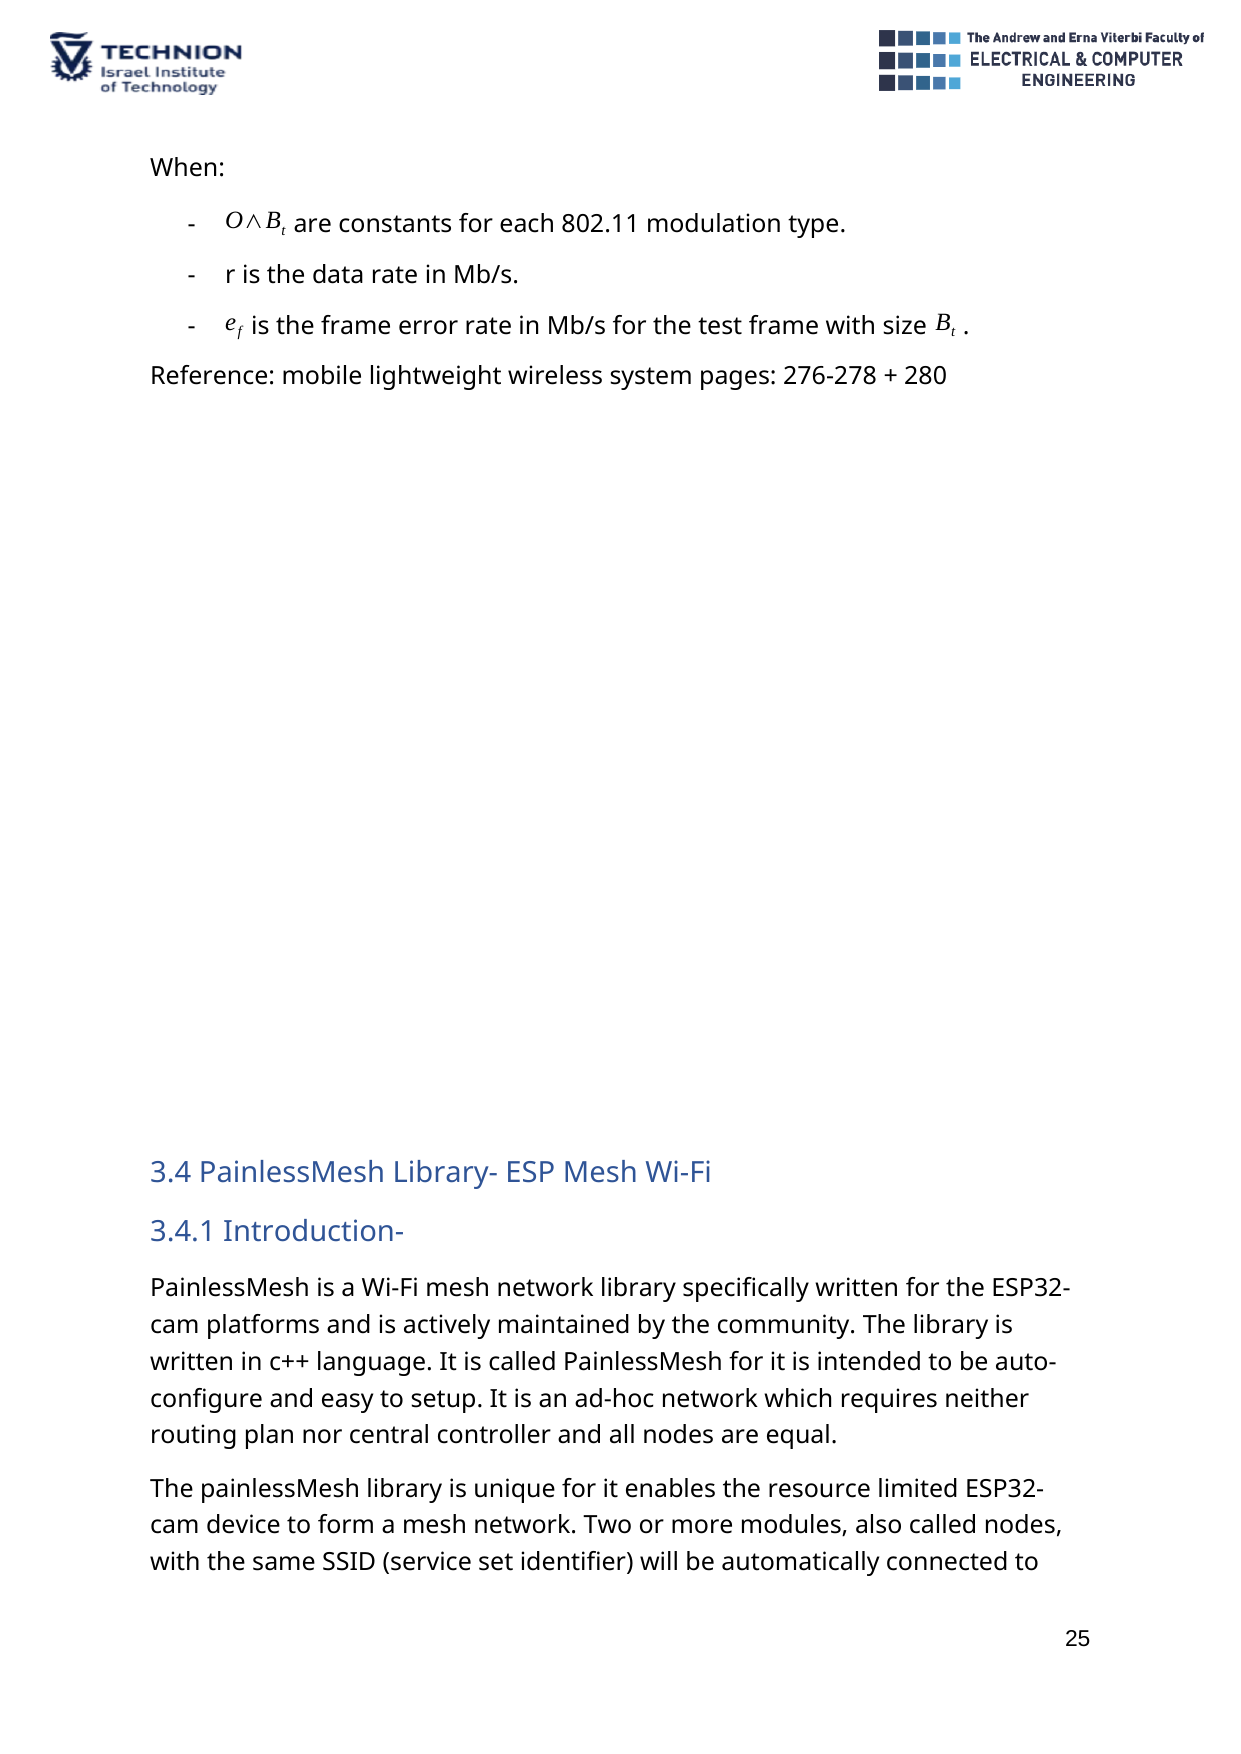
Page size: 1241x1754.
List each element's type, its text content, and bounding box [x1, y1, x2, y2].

text 3.4 PainlessMesh Library- ESP Mesh Wi-Fi [150, 1151, 1090, 1191]
text PainlessMesh is a Wi-Fi mesh network library specifically written for the ESP32-cam platforms and is actively maintained by the community. The library is written in c++ language. It is called PainlessMesh for it is intended to be auto-configure and easy to setup. It is an ad-hoc network which requires neither routing plan nor central controller and all nodes are equal. [150, 1270, 1090, 1451]
picture [27, 13, 268, 113]
picture [866, 17, 1222, 101]
text 3.4.1 Introduction- [150, 1210, 1090, 1250]
text When: [150, 150, 1090, 184]
list r is the data rate in Mb/s. [187, 257, 1090, 291]
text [150, 1470, 1090, 1578]
list is the frame error rate in Mb/s for the test frame with size . [187, 307, 1090, 341]
text Reference: mobile lightweight wireless system pages: 276-278 + 280 [150, 358, 1090, 392]
list are constants for each 802.11 modulation type. [187, 206, 1090, 240]
